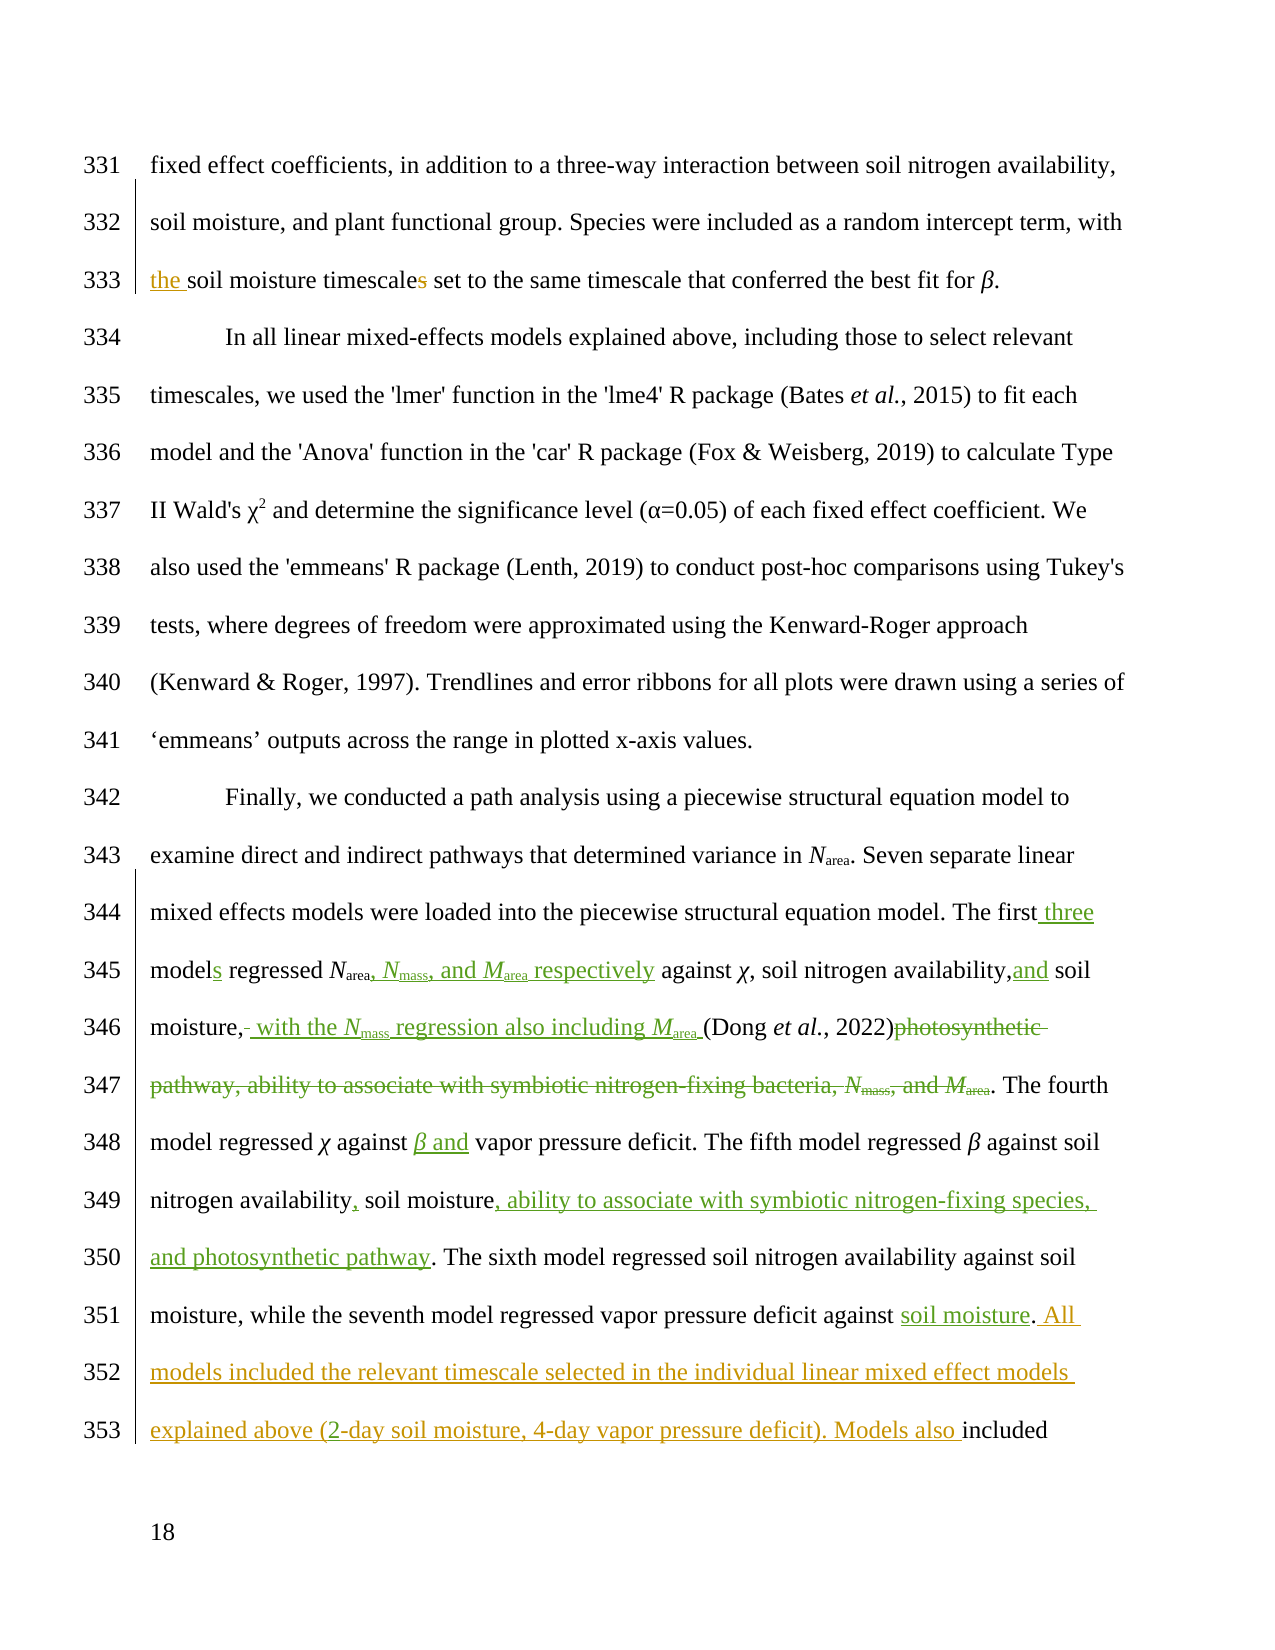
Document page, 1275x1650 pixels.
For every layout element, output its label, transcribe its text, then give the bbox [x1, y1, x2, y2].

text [150, 782, 1125, 1444]
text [150, 150, 1125, 294]
text In all linear mixed-effects models explained above, including those to select relevant timescales, we used the 'lmer' function in the 'lme4' R package (Bates et al., 2015) to fit each model and the 'Anova' function in the 'car' R package (Fox & Weisberg, 2019) to calculate Type II Wald's χ2 and determine the significance level (α=0.05) of each fixed effect coefficient. We also used the 'emmeans' R package (Lenth, 2019) to conduct post-hoc comparisons using Tukey's tests, where degrees of freedom were approximated using the Kenward-Roger approach (Kenward & Roger, 1997). Trendlines and error ribbons for all plots were drawn using a series of ‘emmeans’ outputs across the range in plotted x-axis values. [150, 322, 1125, 754]
